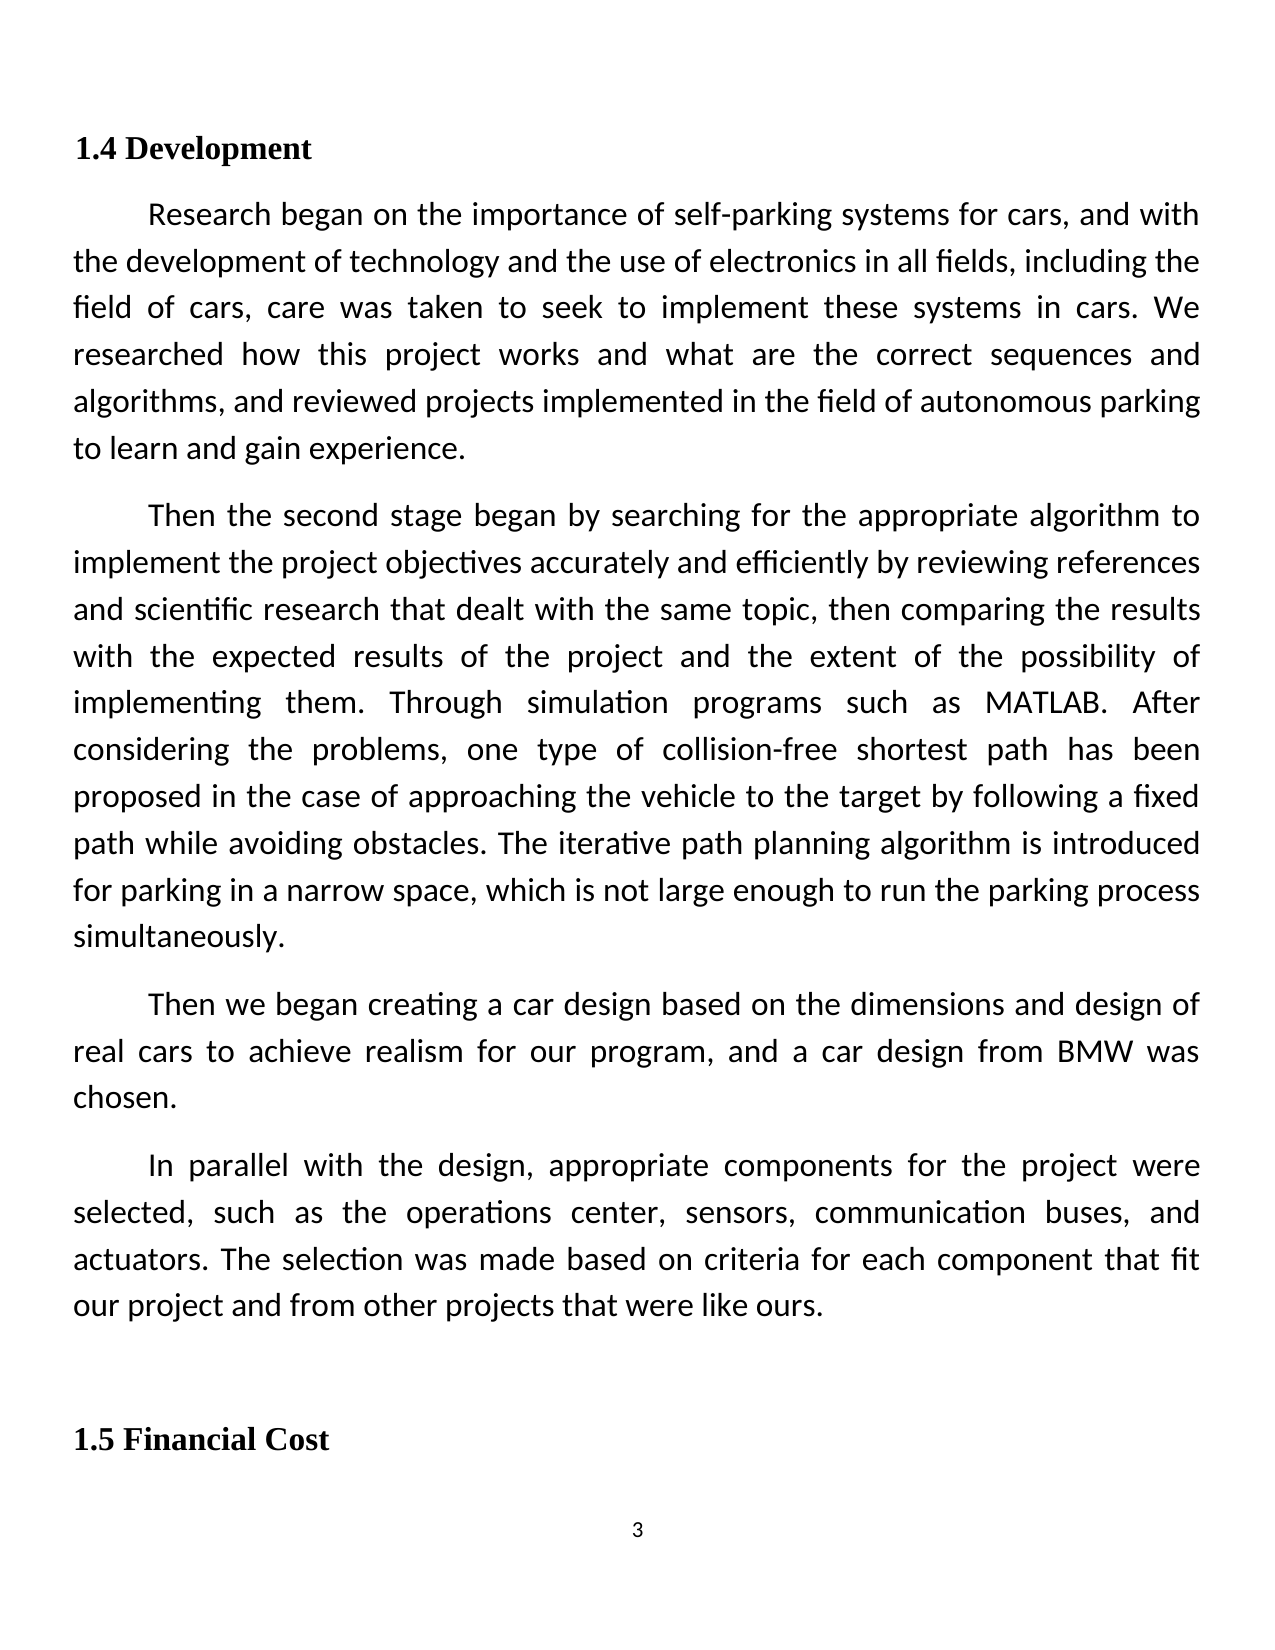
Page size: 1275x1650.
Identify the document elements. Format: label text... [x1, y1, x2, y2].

text 1.4 Development [75, 128, 1202, 166]
text Then we began creating a car design based on the dimensions and design of real cars to achieve realism for our program, and a car design from BMW was chosen. [73, 983, 1202, 1117]
text Research began on the importance of self-parking systems for cars, and with the development of technology and the use of electronics in all fields, including the field of cars, care was taken to seek to implement these systems in cars. We researched how this project works and what are the correct sequences and algorithms, and reviewed projects implemented in the field of autonomous parking to learn and gain experience. [73, 193, 1202, 467]
text Then the second stage began by searching for the appropriate algorithm to implement the project objectives accurately and efficiently by reviewing references and scientific research that dealt with the same topic, then comparing the results with the expected results of the project and the extent of the possibility of implementing them. Through simulation programs such as MATLAB. After considering the problems, one type of collision-free shortest path has been proposed in the case of approaching the vehicle to the target by following a fixed path while avoiding obstacles. The iterative path planning algorithm is introduced for parking in a narrow space, which is not large enough to run the parking process simultaneously. [73, 494, 1202, 956]
text 1.5 Financial Cost [73, 1419, 1202, 1458]
text In parallel with the design, appropriate components for the project were selected, such as the operations center, sensors, communication buses, and actuators. The selection was made based on criteria for each component that fit our project and from other projects that were like ours. [73, 1144, 1202, 1325]
